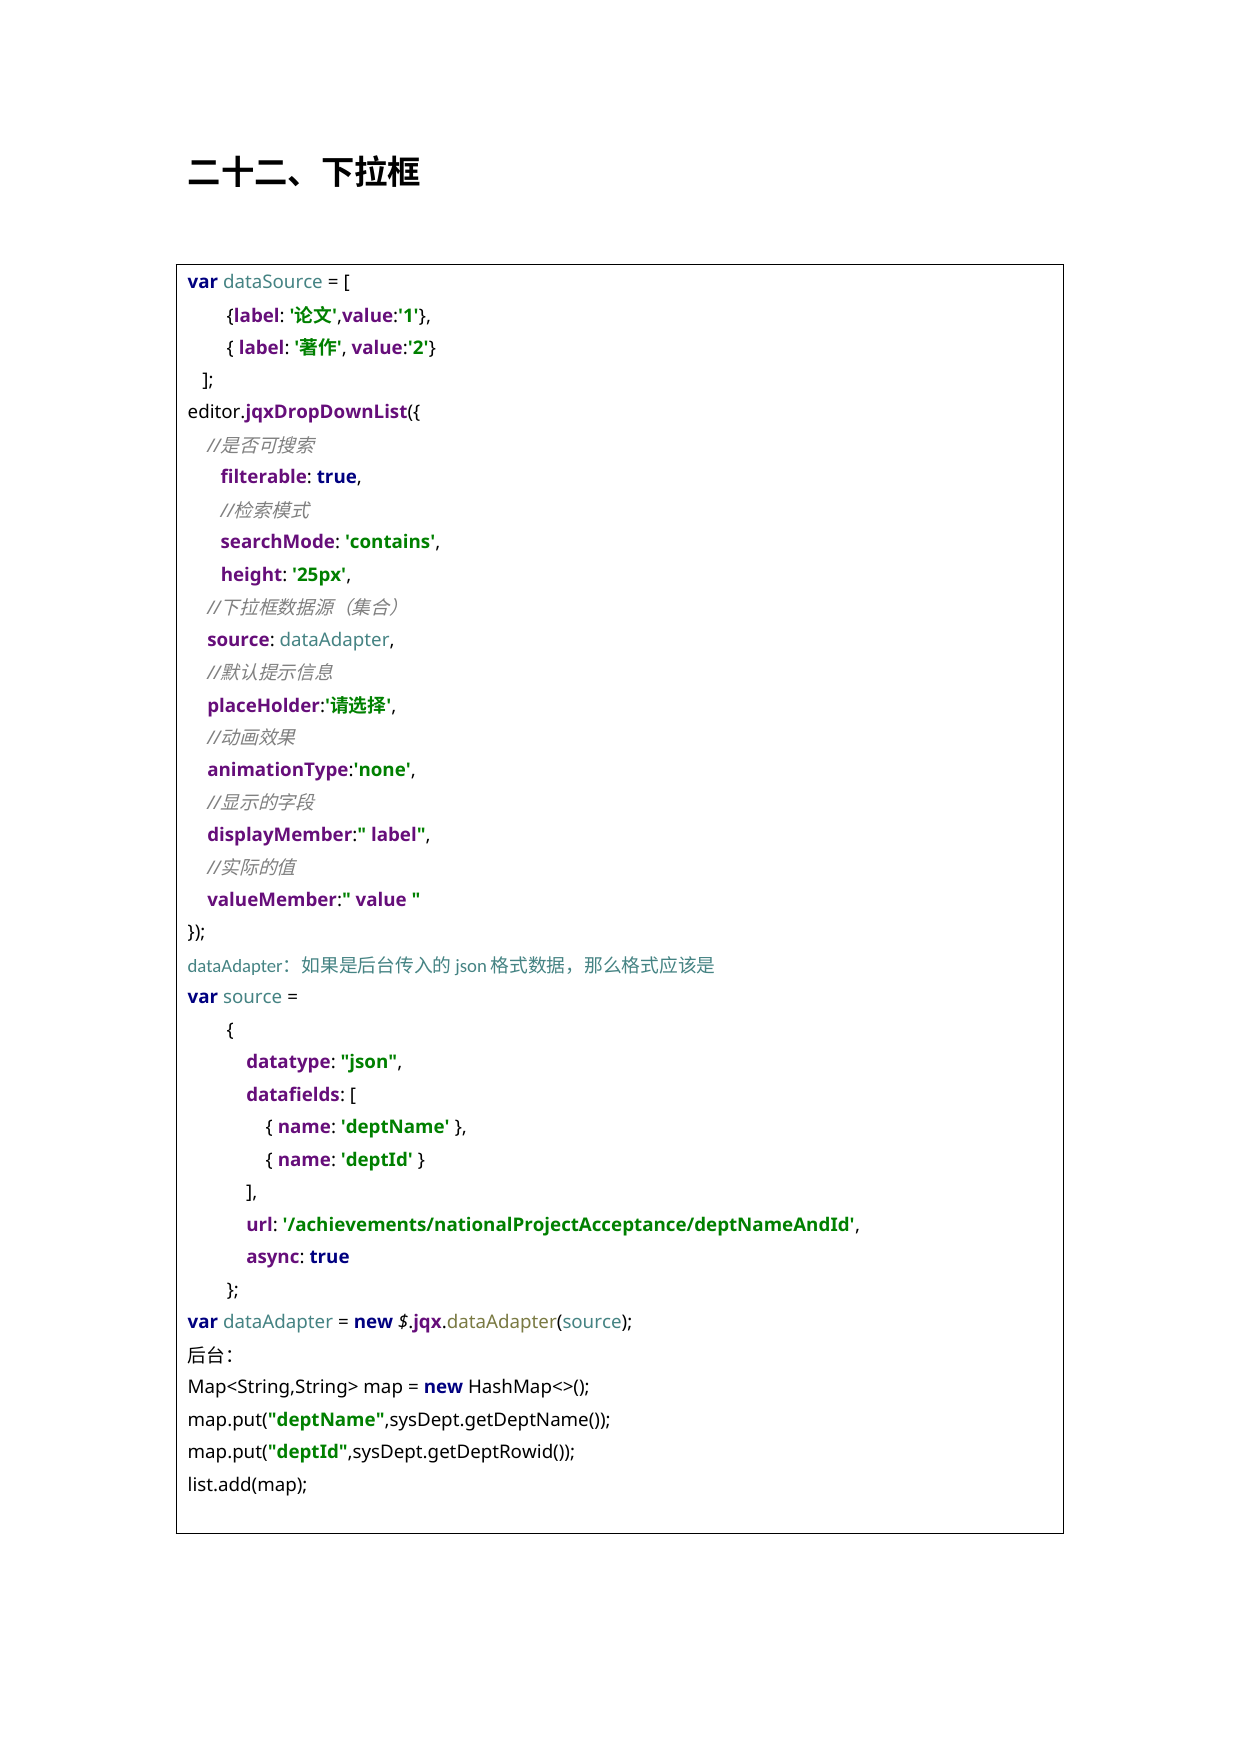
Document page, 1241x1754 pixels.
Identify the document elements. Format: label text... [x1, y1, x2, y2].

table_header var dataSource = [ {label: '论文',value:'1'}, { label: '著作', value:'2'} ]; editor.jqxDropDownList({ //是否可搜索 filterable: true, //检索模式 searchMode: 'contains', height: '25px', //下拉框数据源（集合） source: dataAdapter, //默认提示信息 placeHolder:'请选择', //动画效果 animationType:'none', //显示的字段 displayMember:" label", //实际的值 valueMember:" value " }); dataAdapter：如果是后台传入的json格式数据，那么格式应该是 var source = { datatype: "json", datafields: [ { name: 'deptName' }, { name: 'deptId' } ], url: '/achievements/nationalProjectAcceptance/deptNameAndId', async: true }; var dataAdapter = new $.jqx.dataAdapter(source); 后台： Map<String,String> map = new HashMap<>(); map.put("deptName",sysDept.getDeptName()); map.put("deptId",sysDept.getDeptRowid()); list.add(map); [177, 265, 1063, 1533]
subtitle 二十二、下拉框 [187, 137, 1053, 202]
